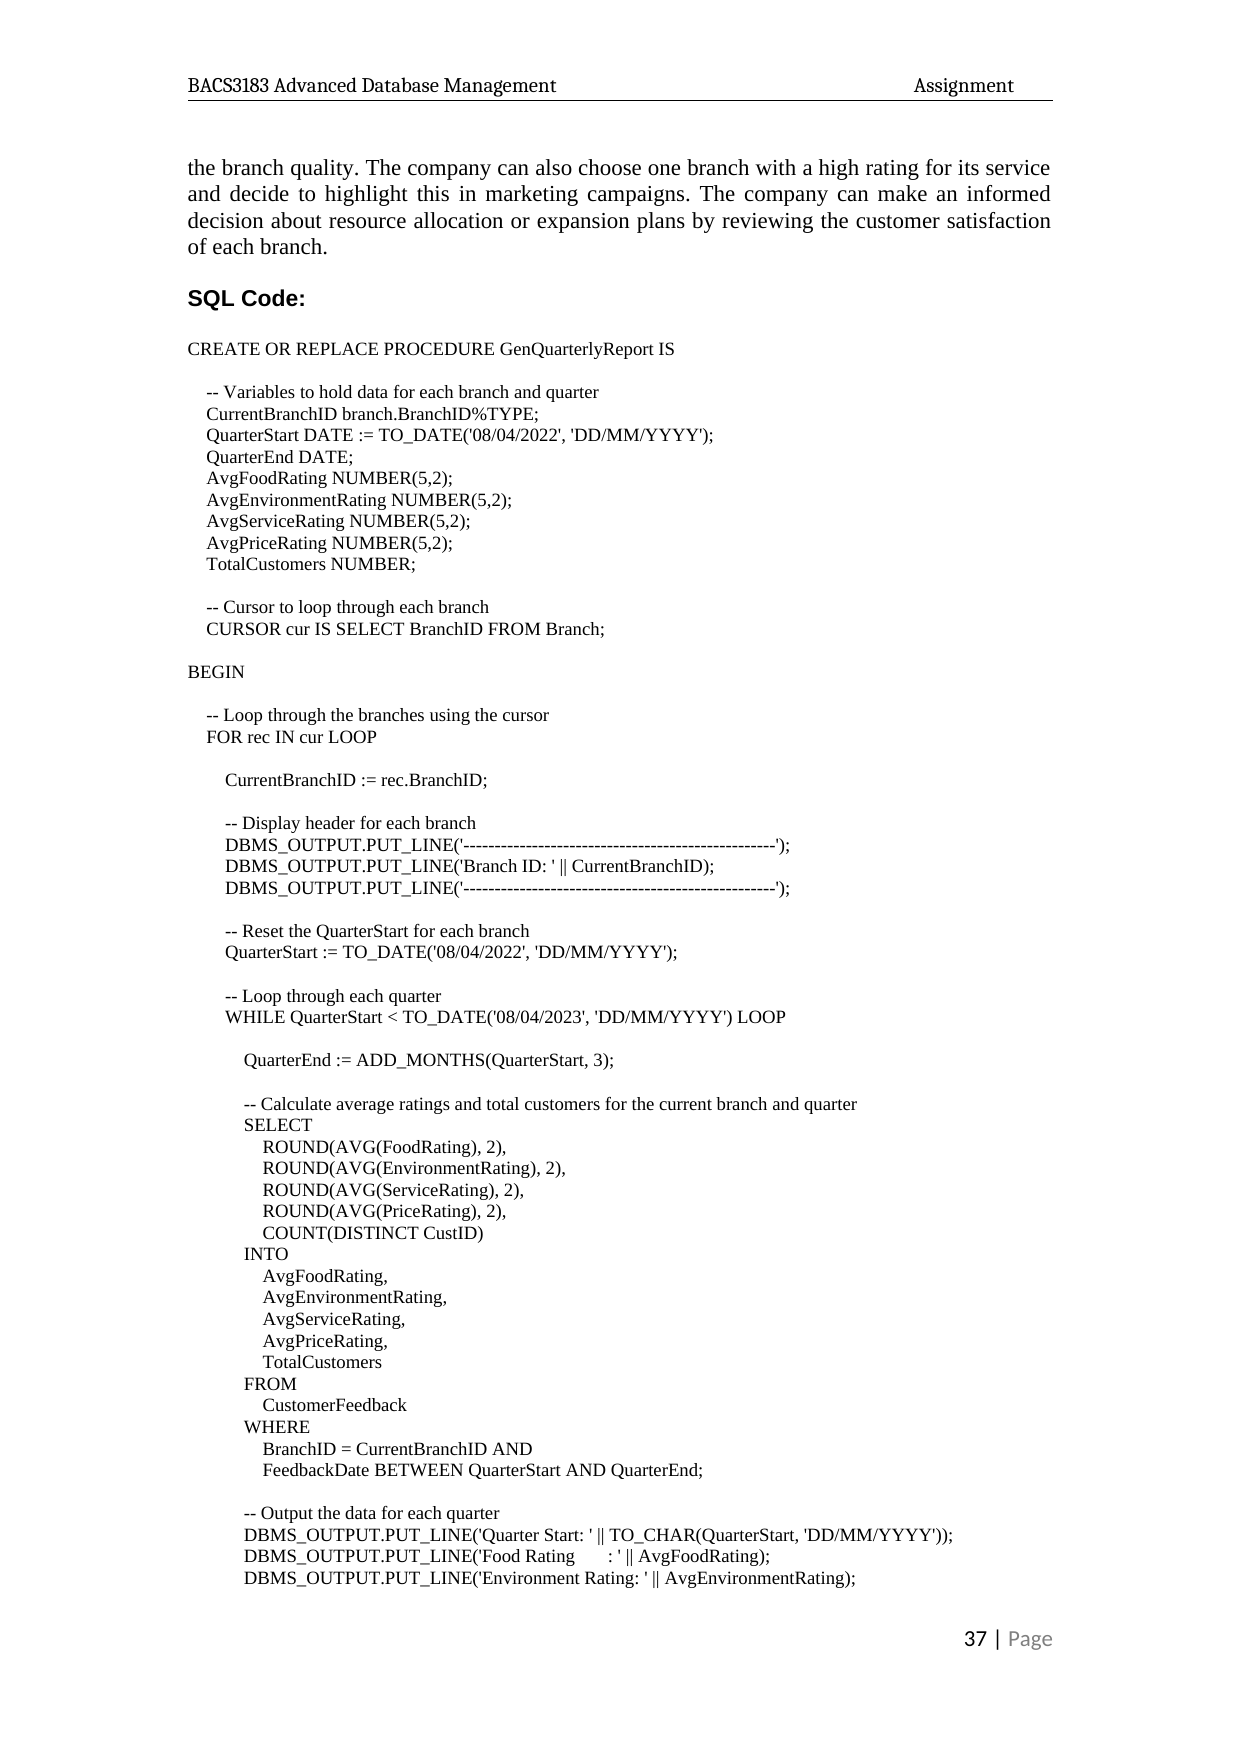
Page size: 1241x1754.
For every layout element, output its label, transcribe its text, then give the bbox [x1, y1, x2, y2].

text AvgPriceRating NUMBER(5,2); [187, 532, 1053, 553]
text BranchID = CurrentBranchID AND [187, 1437, 1053, 1459]
text DBMS_OUTPUT.PUT_LINE('--------------------------------------------------'); [187, 834, 1053, 855]
text AvgFoodRating NUMBER(5,2); [187, 467, 1053, 489]
text INTO [187, 1243, 1053, 1265]
text TotalCustomers NUMBER; [187, 553, 1053, 575]
text DBMS_OUTPUT.PUT_LINE('Food Rating : ' || AvgFoodRating); [187, 1545, 1053, 1567]
text DBMS_OUTPUT.PUT_LINE('Environment Rating: ' || AvgEnvironmentRating); [187, 1567, 1053, 1588]
text AvgServiceRating, [187, 1308, 1053, 1329]
text CurrentBranchID branch.BranchID%TYPE; [187, 402, 1053, 424]
text QuarterStart DATE := TO_DATE('08/04/2022', 'DD/MM/YYYY'); [187, 424, 1053, 446]
text -- Calculate average ratings and total customers for the current branch and quarter [187, 1092, 1053, 1114]
text -- Loop through the branches using the cursor [187, 704, 1053, 726]
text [187, 154, 1053, 259]
text -- Reset the QuarterStart for each branch [187, 920, 1053, 941]
text DBMS_OUTPUT.PUT_LINE('Branch ID: ' || CurrentBranchID); [187, 855, 1053, 877]
text DBMS_OUTPUT.PUT_LINE('--------------------------------------------------'); [187, 877, 1053, 898]
text AvgEnvironmentRating NUMBER(5,2); [187, 489, 1053, 510]
text CURSOR cur IS SELECT BranchID FROM Branch; [187, 618, 1053, 639]
text AvgFoodRating, [187, 1265, 1053, 1286]
text TotalCustomers [187, 1351, 1053, 1373]
text SELECT [187, 1114, 1053, 1136]
text DBMS_OUTPUT.PUT_LINE('Quarter Start: ' || TO_CHAR(QuarterStart, 'DD/MM/YYYY')); [187, 1524, 1053, 1545]
text -- Loop through each quarter [187, 984, 1053, 1006]
text ROUND(AVG(FoodRating), 2), [187, 1136, 1053, 1157]
text CurrentBranchID := rec.BranchID; [187, 769, 1053, 791]
text ROUND(AVG(PriceRating), 2), [187, 1200, 1053, 1222]
text AvgEnvironmentRating, [187, 1286, 1053, 1308]
text QuarterEnd DATE; [187, 446, 1053, 467]
text QuarterEnd := ADD_MONTHS(QuarterStart, 3); [187, 1049, 1053, 1071]
text -- Cursor to loop through each branch [187, 596, 1053, 618]
text BEGIN [187, 661, 1053, 683]
text ROUND(AVG(EnvironmentRating), 2), [187, 1157, 1053, 1179]
text AvgPriceRating, [187, 1329, 1053, 1351]
text CREATE OR REPLACE PROCEDURE GenQuarterlyReport IS [187, 338, 1053, 359]
text WHERE [187, 1416, 1053, 1437]
text -- Variables to hold data for each branch and quarter [187, 381, 1053, 402]
text SQL Code: [187, 285, 1053, 312]
text WHILE QuarterStart < TO_DATE('08/04/2023', 'DD/MM/YYYY') LOOP [187, 1006, 1053, 1028]
text FOR rec IN cur LOOP [187, 726, 1053, 747]
text FeedbackDate BETWEEN QuarterStart AND QuarterEnd; [187, 1459, 1053, 1481]
text AvgServiceRating NUMBER(5,2); [187, 510, 1053, 532]
text -- Output the data for each quarter [187, 1502, 1053, 1524]
text COUNT(DISTINCT CustID) [187, 1222, 1053, 1243]
text FROM [187, 1373, 1053, 1394]
text QuarterStart := TO_DATE('08/04/2022', 'DD/MM/YYYY'); [187, 941, 1053, 963]
text ROUND(AVG(ServiceRating), 2), [187, 1179, 1053, 1200]
text -- Display header for each branch [187, 812, 1053, 834]
text CustomerFeedback [187, 1394, 1053, 1416]
